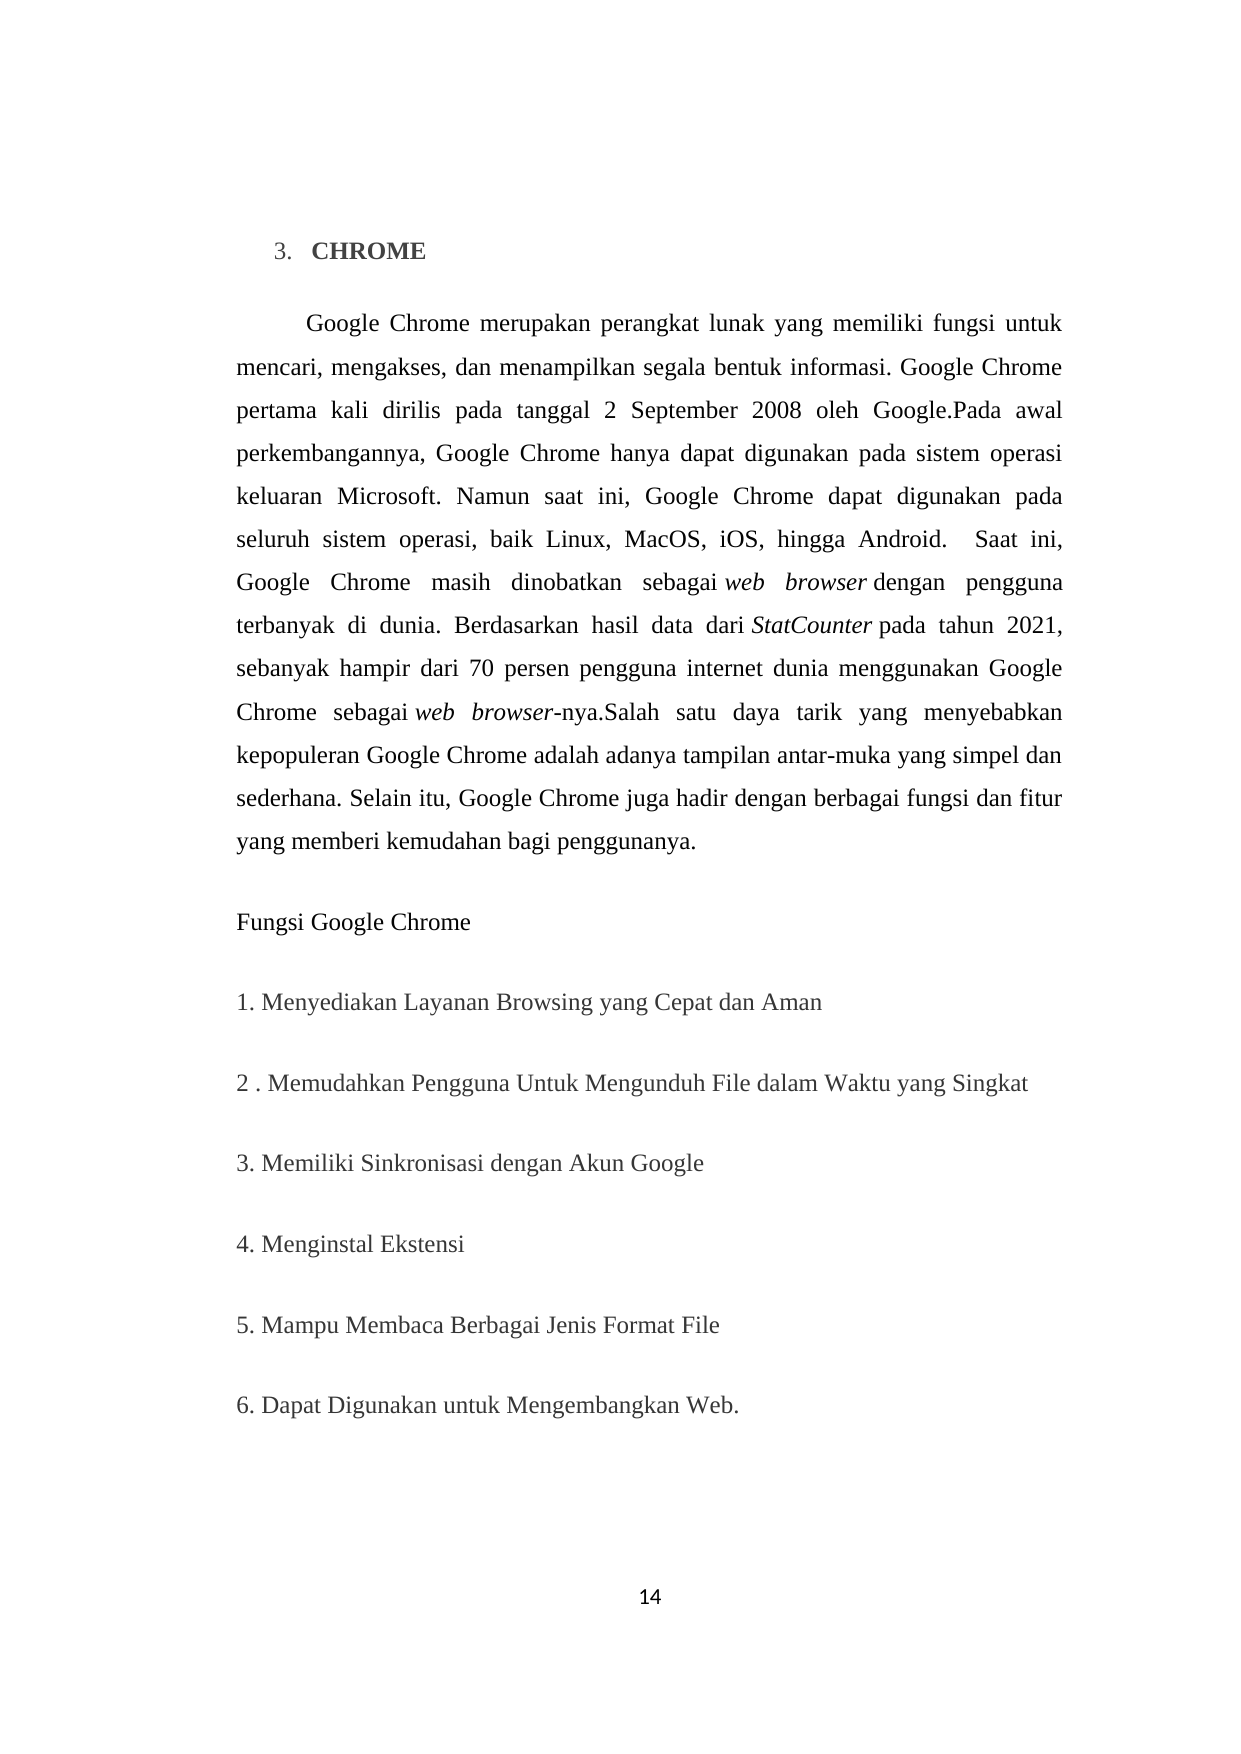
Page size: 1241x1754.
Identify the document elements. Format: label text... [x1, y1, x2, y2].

text 3. Memiliki Sinkronisasi dengan Akun Google [236, 1148, 1063, 1177]
text 2 . Memudahkan Pengguna Untuk Mengunduh File dalam Waktu yang Singkat [236, 1068, 1063, 1097]
text 4. Menginstal Ekstensi [236, 1229, 1063, 1258]
text 1. Menyediakan Layanan Browsing yang Cepat dan Aman [236, 987, 1063, 1016]
text 6. Dapat Digunakan untuk Mengembangkan Web. [236, 1390, 1063, 1419]
list CHROME [274, 236, 1063, 265]
text Google Chrome merupakan perangkat lunak yang memiliki fungsi untuk mencari, mengakses, dan menampilkan segala bentuk informasi. Google Chrome pertama kali dirilis pada tanggal 2 September 2008 oleh Google.Pada awal perkembangannya, Google Chrome hanya dapat digunakan pada sistem operasi keluaran Microsoft. Namun saat ini, Google Chrome dapat digunakan pada seluruh sistem operasi, baik Linux, MacOS, iOS, hingga Android. Saat ini, Google Chrome masih dinobatkan sebagai web browser dengan pengguna terbanyak di dunia. Berdasarkan hasil data dari StatCounter pada tahun 2021, sebanyak hampir dari 70 persen pengguna internet dunia menggunakan Google Chrome sebagai web browser-nya.Salah satu daya tarik yang menyebabkan kepopuleran Google Chrome adalah adanya tampilan antar-muka yang simpel dan sederhana. Selain itu, Google Chrome juga hadir dengan berbagai fungsi dan fitur yang memberi kemudahan bagi penggunanya. [236, 308, 1063, 855]
text Fungsi Google Chrome [236, 907, 1063, 935]
text 5. Mampu Membaca Berbagai Jenis Format File [236, 1310, 1063, 1338]
